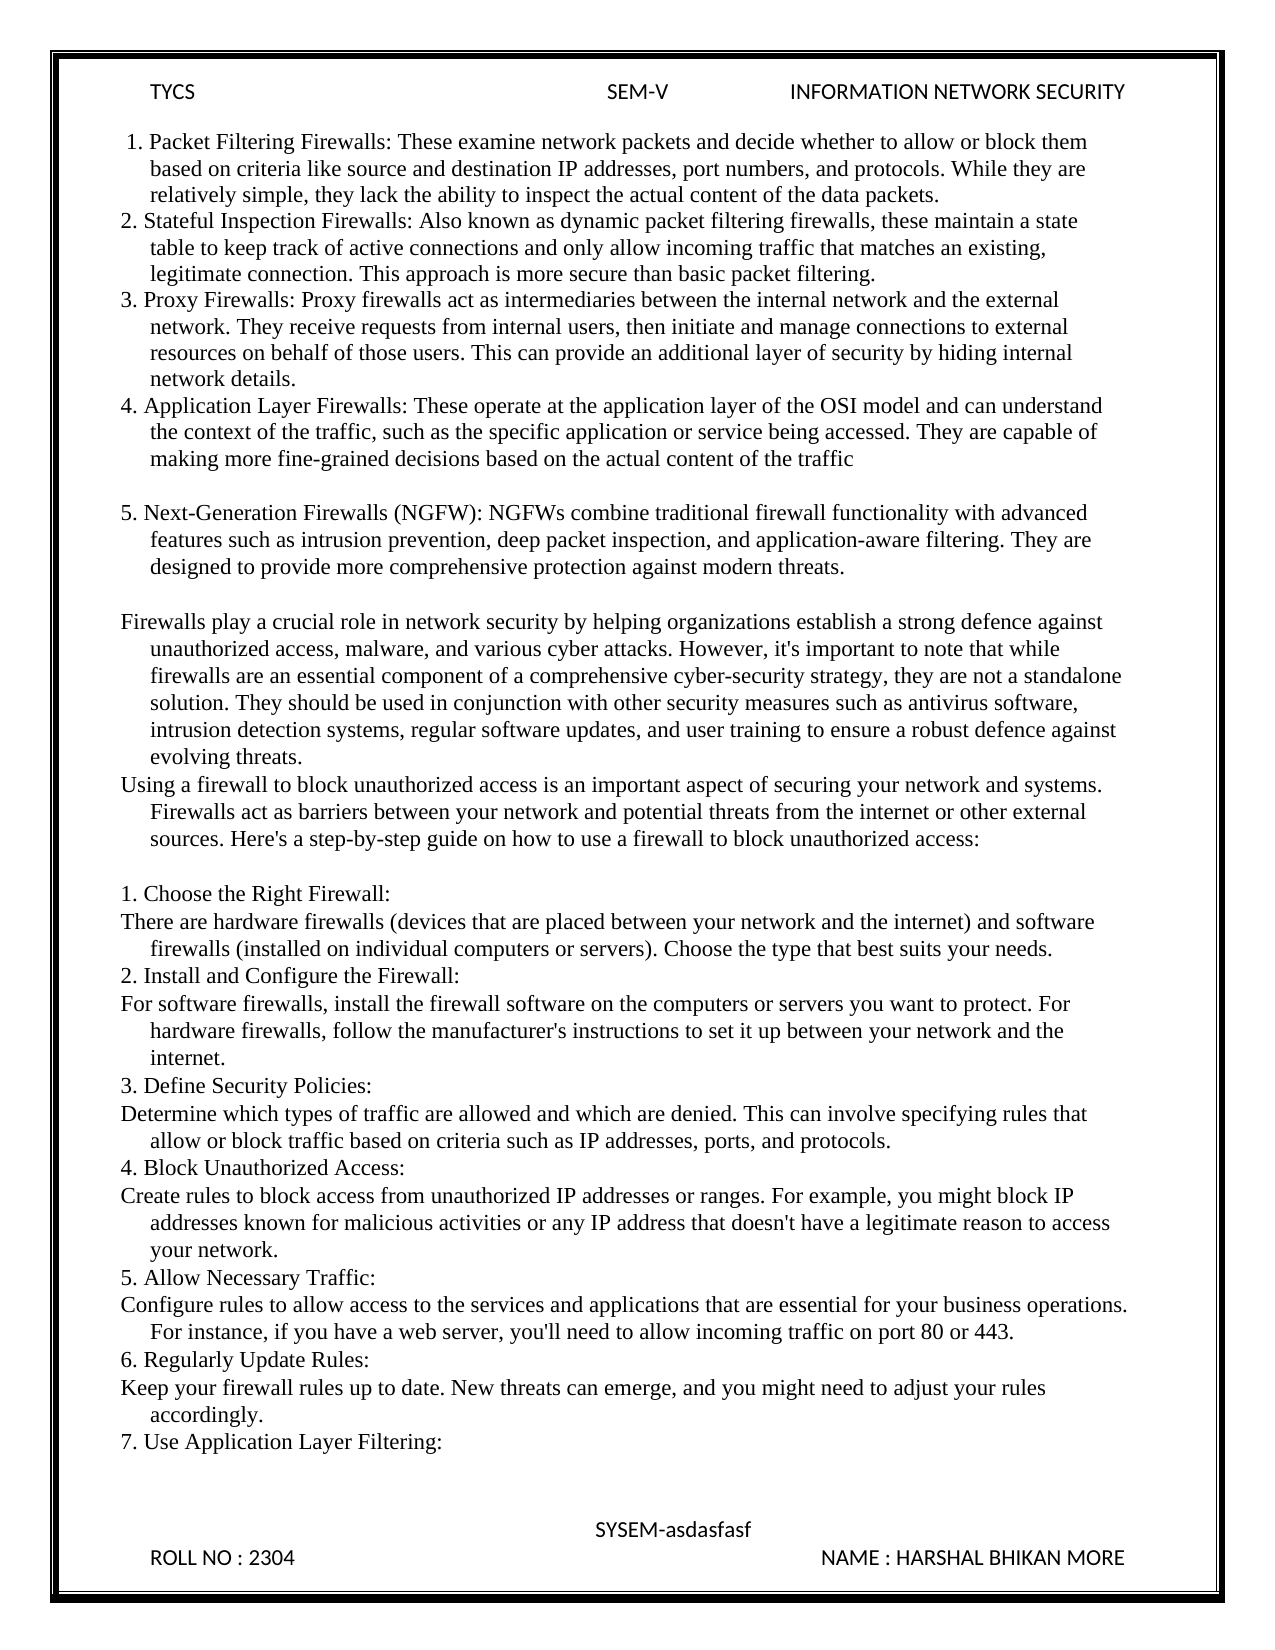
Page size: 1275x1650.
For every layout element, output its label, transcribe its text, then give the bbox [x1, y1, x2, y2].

text 3. Proxy Firewalls: Proxy firewalls act as intermediaries between the internal network and the external network. They receive requests from internal users, then initiate and manage connections to external resources on behalf of those users. This can provide an additional layer of security by hiding internal network details. [120, 286, 1122, 392]
text 7. Use Application Layer Filtering: [120, 1428, 1139, 1454]
text 2. Stateful Inspection Firewalls: Also known as dynamic packet filtering firewalls, these maintain a state table to keep track of active connections and only allow incoming traffic that matches an existing, legitimate connection. This approach is more secure than basic packet filtering. [120, 207, 1122, 286]
text 4. Block Unauthorized Access: [120, 1154, 1139, 1181]
text 6. Regularly Update Rules: [120, 1346, 1139, 1372]
text Firewalls play a crucial role in network security by helping organizations establish a strong defence against unauthorized access, malware, and various cyber attacks. However, it's important to note that while firewalls are an essential component of a comprehensive cyber-security strategy, they are not a standalone solution. They should be used in conjunction with other security measures such as antivirus software, intrusion detection systems, regular software updates, and user training to ensure a robust defence against evolving threats. [120, 608, 1139, 770]
text 5. Allow Necessary Traffic: [120, 1264, 1139, 1290]
text 2. Install and Configure the Firewall: [120, 963, 1139, 989]
text 5. Next-Generation Firewalls (NGFW): NGFWs combine traditional firewall functionality with advanced features such as intrusion prevention, deep packet inspection, and application-aware filtering. They are designed to provide more comprehensive protection against modern threats. [120, 498, 1139, 579]
text 1. Choose the Right Firewall: [120, 880, 1139, 907]
text 3. Define Security Policies: [120, 1072, 1139, 1098]
text Create rules to block access from unauthorized IP addresses or ranges. For example, you might block IP addresses known for malicious activities or any IP address that doesn't have a legitimate reason to access your network. [120, 1182, 1139, 1262]
text There are hardware firewalls (devices that are placed between your network and the internet) and software firewalls (installed on individual computers or servers). Choose the type that best suits your needs. [120, 908, 1139, 961]
text Determine which types of traffic are allowed and which are denied. This can involve specifying rules that allow or block traffic based on criteria such as IP addresses, ports, and protocols. [120, 1099, 1139, 1153]
text 4. Application Layer Firewalls: These operate at the application layer of the OSI model and can understand the context of the traffic, such as the specific application or service being accessed. They are capable of making more fine-grained decisions based on the actual content of the traffic [120, 392, 1122, 471]
text For software firewalls, install the firewall software on the computers or servers you want to protect. For hardware firewalls, follow the manufacturer's instructions to set it up between your network and the internet. [120, 990, 1139, 1071]
text Using a firewall to block unauthorized access is an important aspect of securing your network and systems. Firewalls act as barriers between your network and potential threats from the internet or other external sources. Here's a step-by-step guide on how to use a firewall to block unauthorized access: [120, 771, 1139, 851]
text 1. Packet Filtering Firewalls: These examine network packets and decide whether to allow or block them based on criteria like source and destination IP addresses, port numbers, and protocols. While they are relatively simple, they lack the ability to inspect the actual content of the data packets. [120, 128, 1122, 207]
text Configure rules to allow access to the services and applications that are essential for your business operations. For instance, if you have a web server, you'll need to allow incoming traffic on port 80 or 443. [120, 1291, 1139, 1345]
text Keep your firewall rules up to date. New threats can emerge, and you might need to adjust your rules accordingly. [120, 1373, 1139, 1427]
